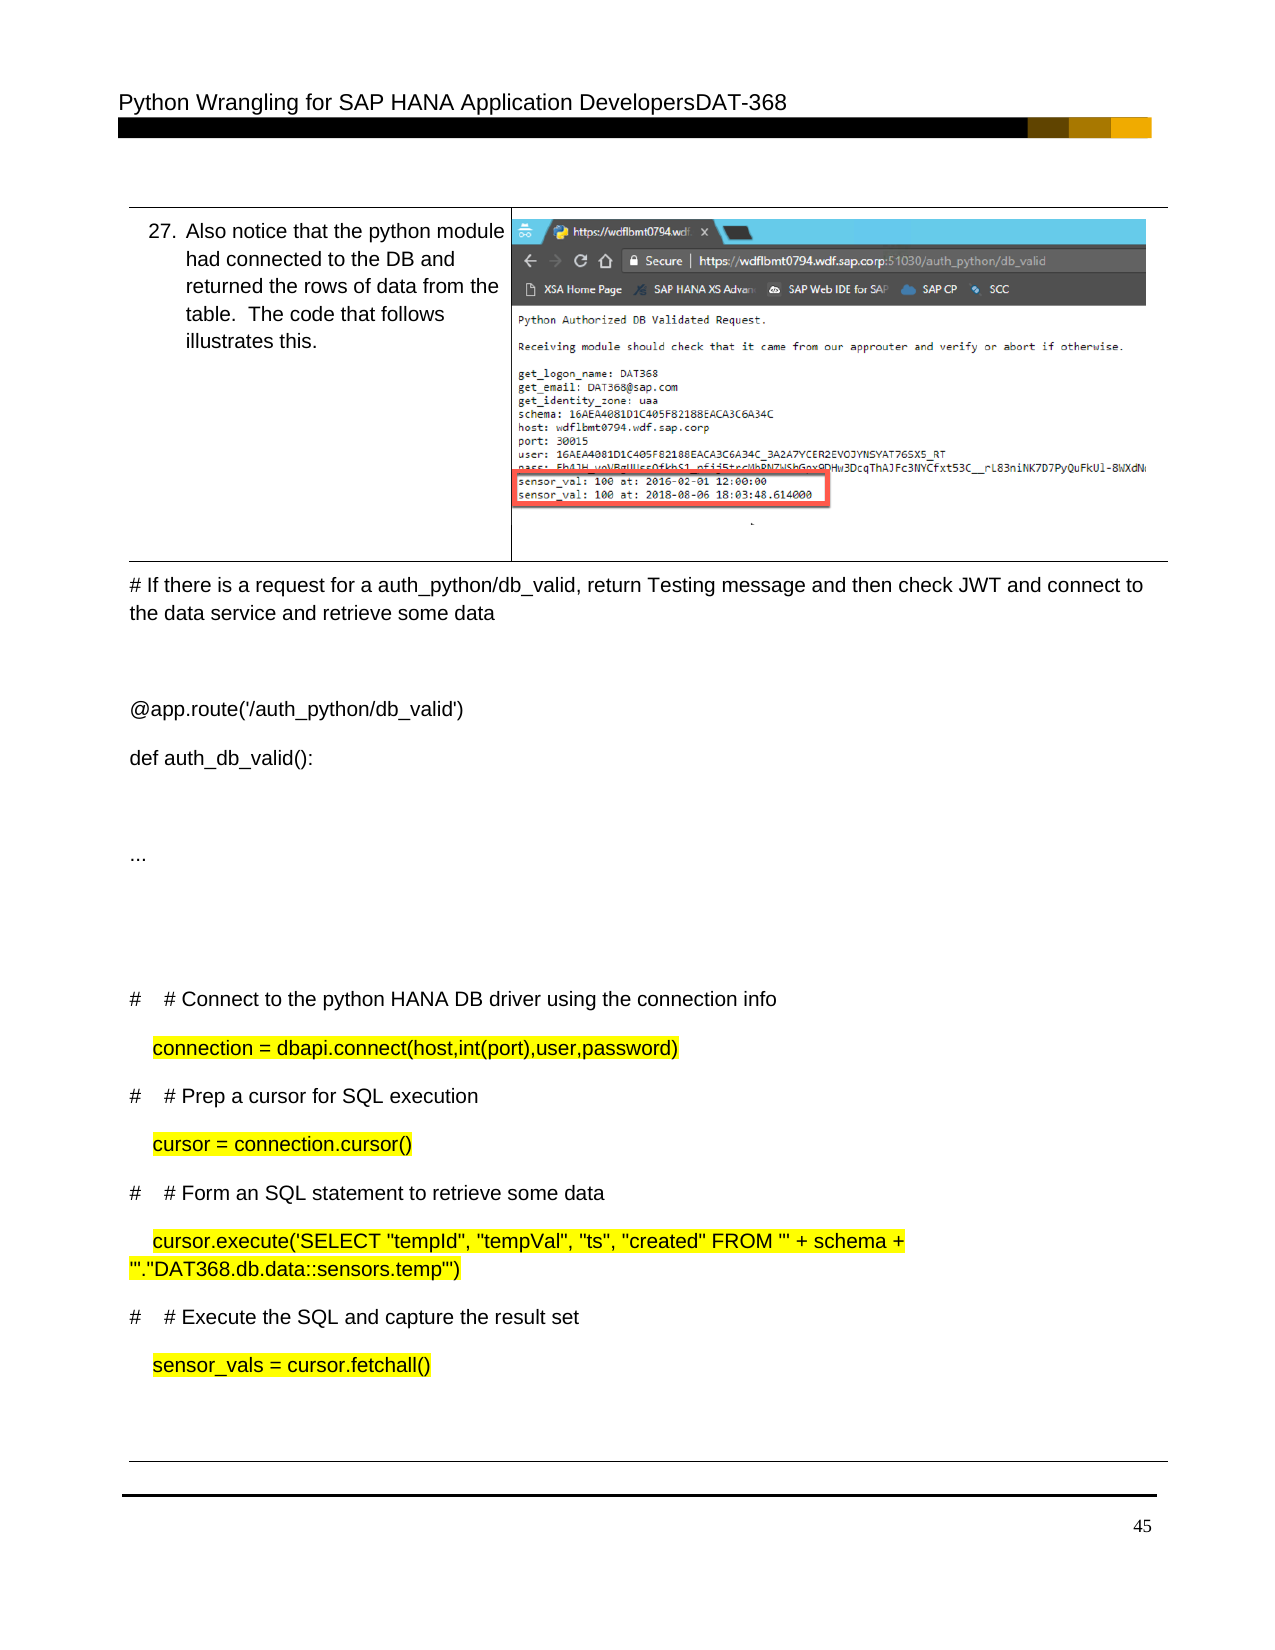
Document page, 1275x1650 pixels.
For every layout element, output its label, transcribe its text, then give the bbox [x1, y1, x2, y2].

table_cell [129, 562, 1168, 1461]
picture [511, 219, 1146, 525]
table_cell Also notice that the python module had connected to the DB and returned the rows of data from the table. The code that follows illustrates this. [129, 208, 511, 561]
table_cell [512, 208, 1168, 561]
